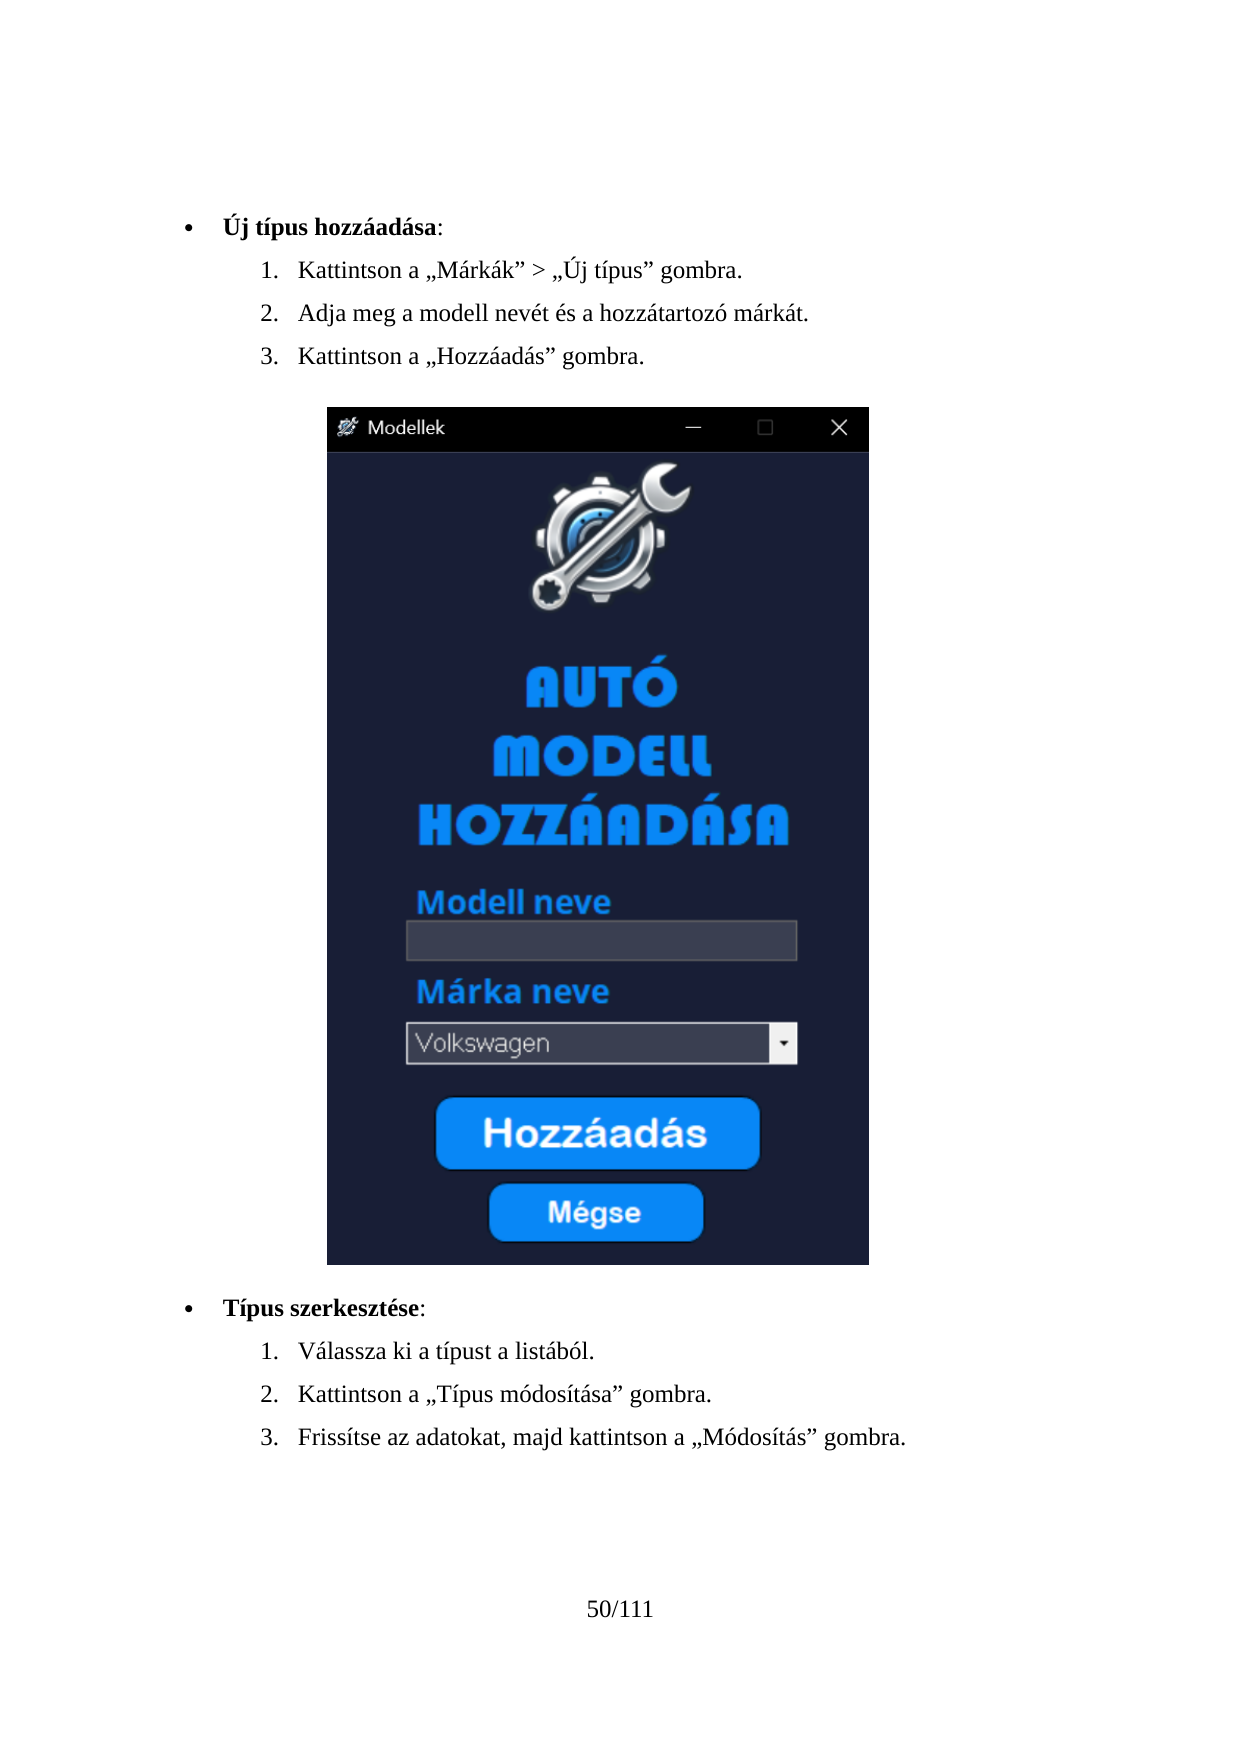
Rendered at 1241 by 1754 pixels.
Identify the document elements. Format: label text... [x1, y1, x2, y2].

list Kattintson a „Típus módosítása” gombra. [260, 1379, 1092, 1408]
list Frissítse az adatokat, majd kattintson a „Módosítás” gombra. [260, 1422, 1092, 1451]
list Kattintson a „Hozzáadás” gombra. [260, 341, 1092, 370]
list Kattintson a „Márkák” > „Új típus” gombra. [260, 255, 1092, 283]
list Válassza ki a típust a listából. [260, 1336, 1092, 1365]
list Adja meg a modell nevét és a hozzátartozó márkát. [260, 298, 1092, 327]
list Új típus hozzáadása: [185, 212, 1092, 240]
picture [327, 407, 869, 1265]
